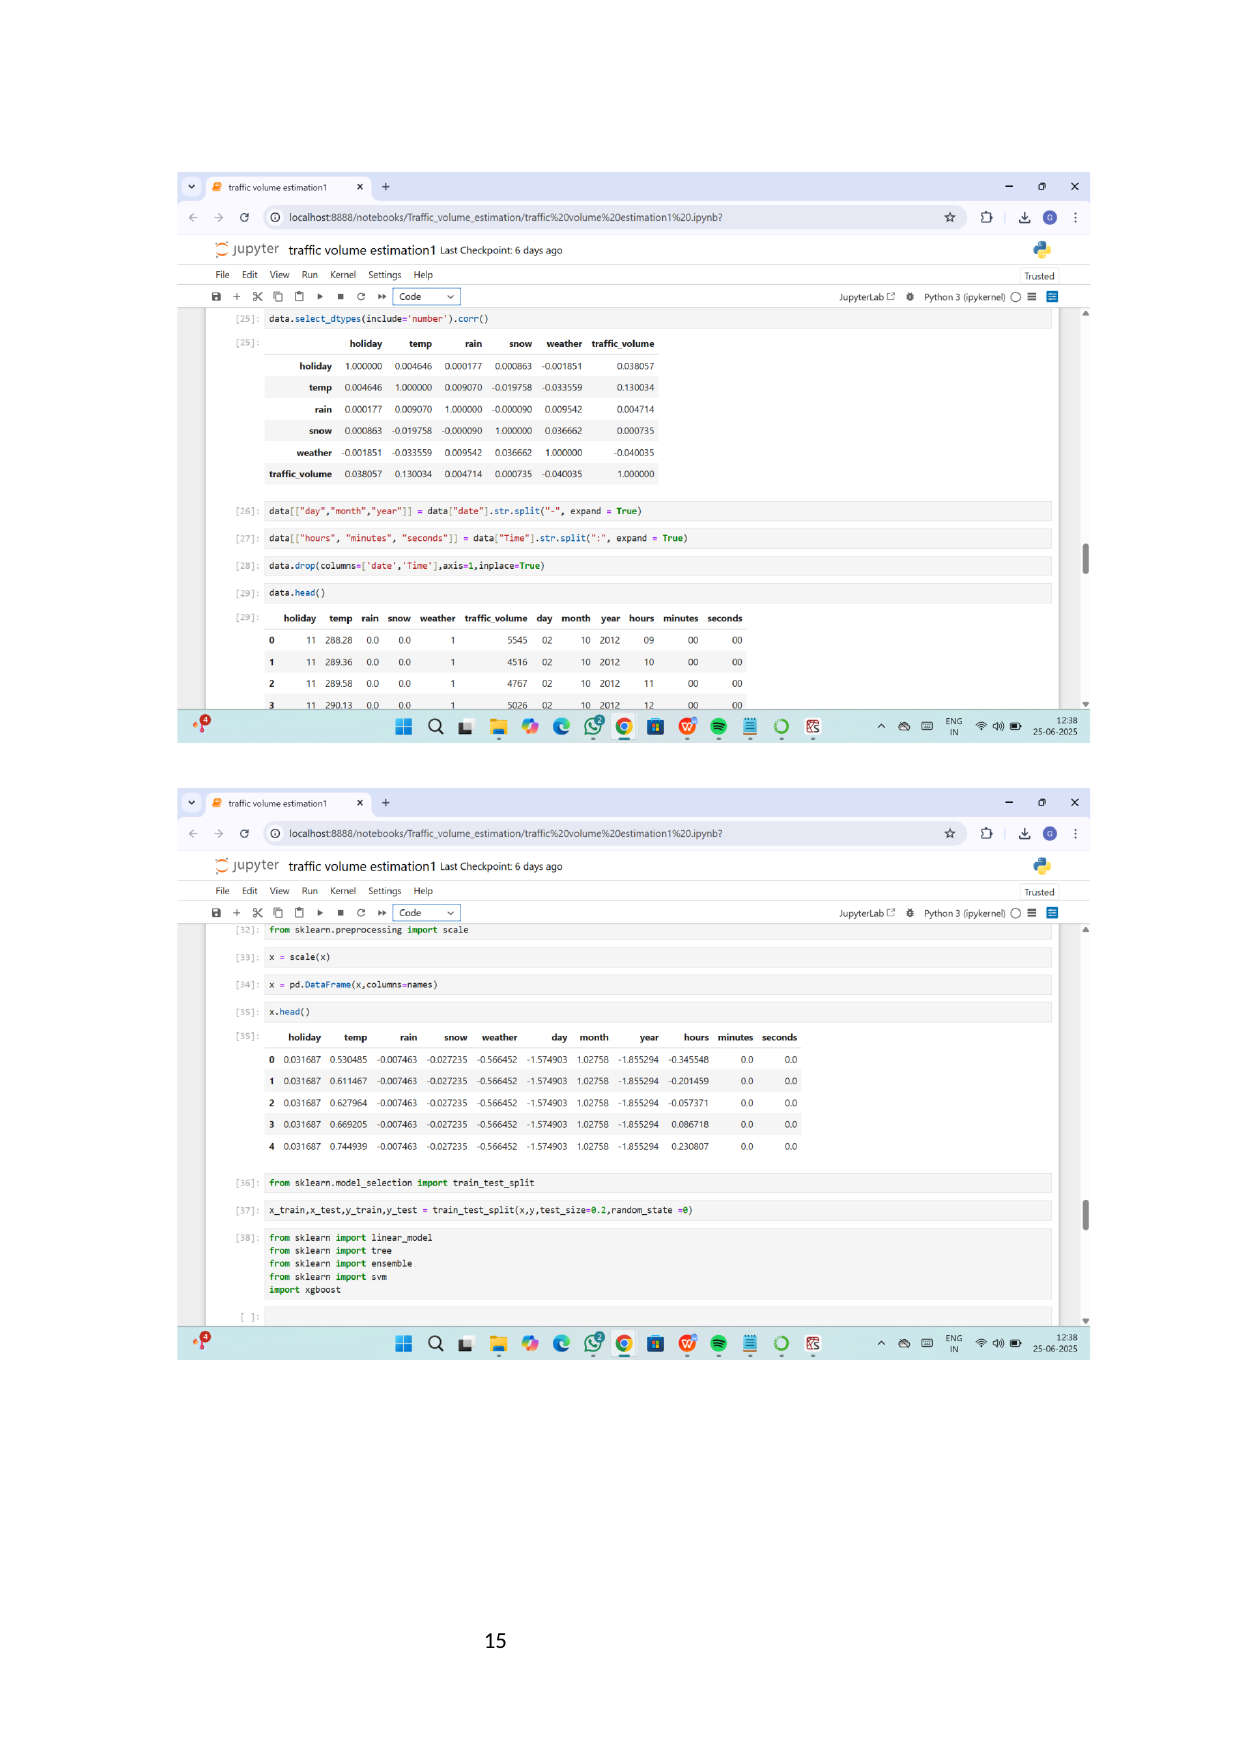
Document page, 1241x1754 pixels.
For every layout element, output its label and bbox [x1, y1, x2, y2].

picture [177, 788, 1091, 1360]
picture [177, 172, 1091, 743]
